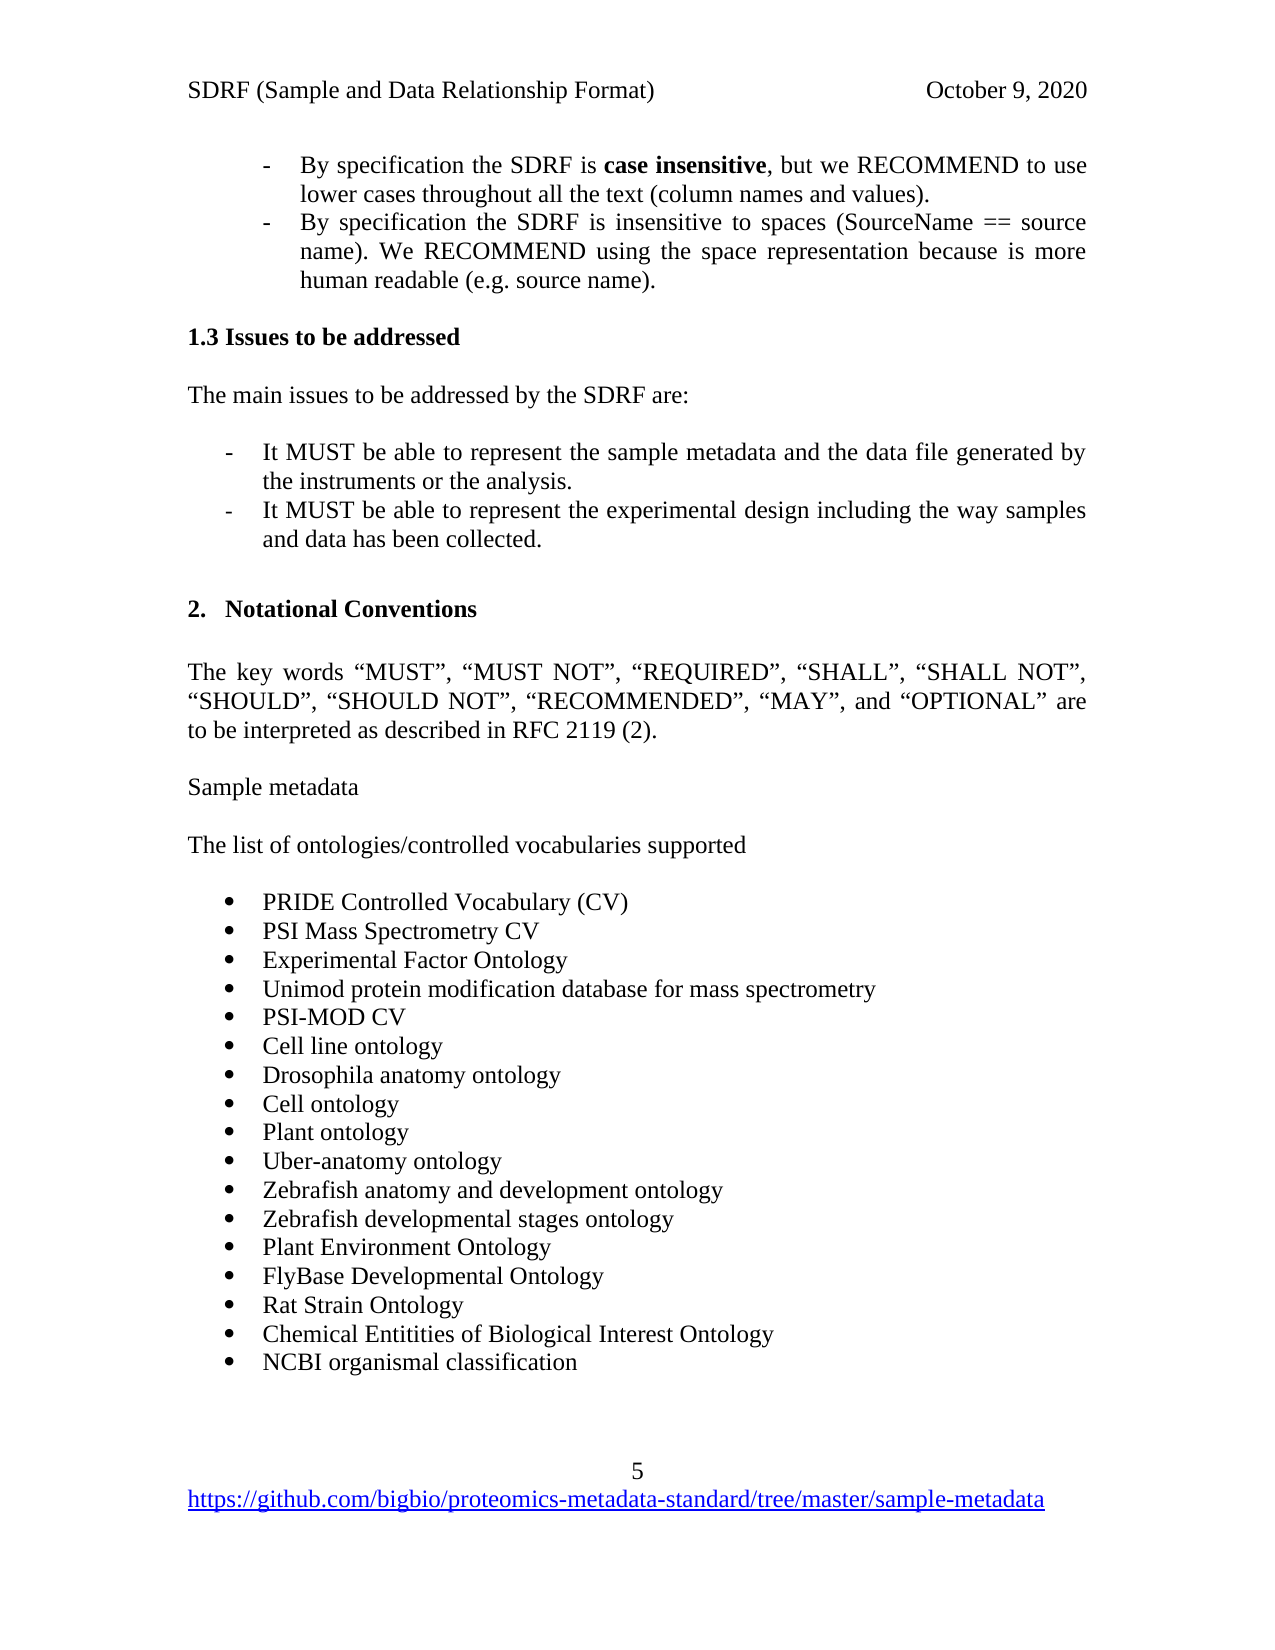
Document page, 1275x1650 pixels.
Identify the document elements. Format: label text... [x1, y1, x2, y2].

list PRIDE Controlled Vocabulary (CV) [225, 887, 1087, 916]
list PSI-MOD CV [225, 1002, 1087, 1031]
list It MUST be able to represent the sample metadata and the data file generated by the instruments or the analysis. [225, 437, 1087, 495]
list By specification the SDRF is insensitive to spaces (SourceName == source name). We RECOMMEND using the space representation because is more human readable (e.g. source name). [262, 207, 1087, 294]
list Chemical Entitities of Biological Interest Ontology [225, 1319, 1087, 1347]
list By specification the SDRF is case insensitive, but we RECOMMEND to use lower cases throughout all the text (column names and values). [262, 150, 1087, 207]
text The list of ontologies/controlled vocabularies supported [187, 830, 1087, 859]
list Zebrafish developmental stages ontology [225, 1204, 1087, 1232]
list Plant ontology [225, 1117, 1087, 1146]
list NCBI organismal classification [225, 1347, 1087, 1376]
list Cell line ontology [225, 1031, 1087, 1060]
subtitle 1.3 Issues to be addressed [187, 322, 1087, 351]
list Zebrafish anatomy and development ontology [225, 1175, 1087, 1204]
list FlyBase Developmental Ontology [225, 1261, 1087, 1290]
list Rat Strain Ontology [225, 1290, 1087, 1319]
list Unimod protein modification database for mass spectrometry [225, 974, 1087, 1002]
list It MUST be able to represent the experimental design including the way samples and data has been collected. [225, 495, 1087, 552]
text The key words “MUST”, “MUST NOT”, “REQUIRED”, “SHALL”, “SHALL NOT”, “SHOULD”, “SHOULD NOT”, “RECOMMENDED”, “MAY”, and “OPTIONAL” are to be interpreted as described in RFC 2119 (2). [187, 657, 1087, 744]
list Experimental Factor Ontology [225, 945, 1087, 974]
list Plant Environment Ontology [225, 1232, 1087, 1261]
text The main issues to be addressed by the SDRF are: [187, 380, 1087, 409]
subtitle Notational Conventions [187, 594, 1087, 622]
list PSI Mass Spectrometry CV [225, 916, 1087, 945]
list Cell ontology [225, 1089, 1087, 1117]
list Uber-anatomy ontology [225, 1146, 1087, 1175]
text Sample metadata [187, 772, 1087, 801]
list Drosophila anatomy ontology [225, 1060, 1087, 1089]
